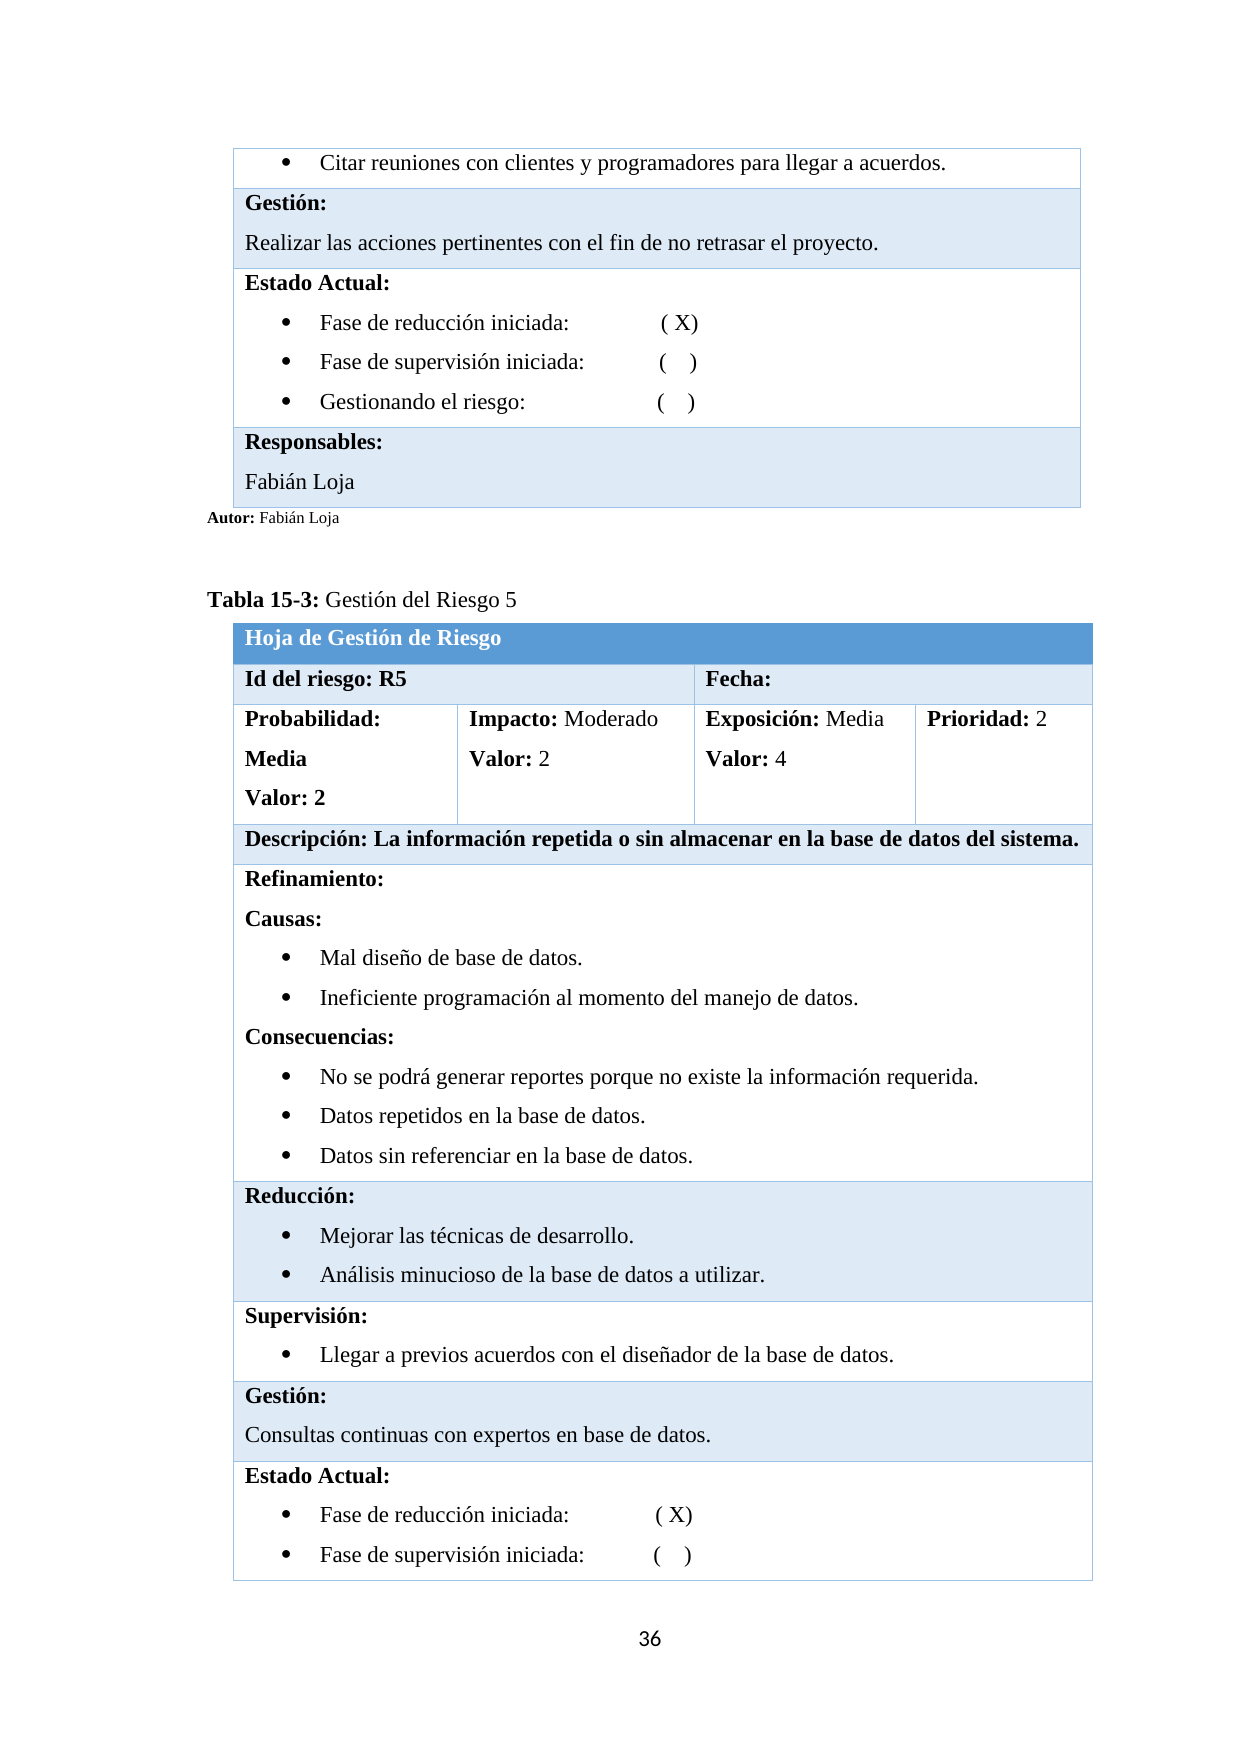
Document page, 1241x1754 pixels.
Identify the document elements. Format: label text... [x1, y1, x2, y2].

table_cell Fecha: [695, 665, 1092, 704]
table_cell Gestión: Consultas continuas con expertos en base de datos. [234, 1382, 1092, 1461]
table_cell Exposición: Media Valor: 4 [695, 705, 915, 824]
table_cell Refinamiento: Causas: Mal diseño de base de datos. Ineficiente programación al momento del manejo de datos. Consecuencias: No se podrá generar reportes porque no existe la información requerida. Datos repetidos en la base de datos. Datos sin referenciar en la base de datos. [234, 865, 1092, 1181]
text Tabla 15-3: Gestión del Riesgo 5 [207, 587, 1092, 613]
table_cell Reducción: Mejorar las técnicas de desarrollo. Análisis minucioso de la base de datos a utilizar. [234, 1182, 1092, 1301]
table_cell Estado Actual: Fase de reducción iniciada: ( X) Fase de supervisión iniciada: ( ) Gestionando el riesgo: ( ) [234, 269, 1080, 427]
table_cell Descripción: La información repetida o sin almacenar en la base de datos del sistema. [234, 825, 1092, 864]
table_cell Prioridad: 2 [916, 705, 1092, 824]
table_cell Impacto: Moderado Valor: 2 [458, 705, 694, 824]
table_header Hoja de Gestión de Riesgo [234, 624, 1092, 664]
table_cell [234, 149, 1080, 188]
text Autor: Fabián Loja [207, 508, 1092, 527]
table_cell Id del riesgo: R5 [234, 665, 694, 704]
table_cell Gestión: Realizar las acciones pertinentes con el fin de no retrasar el proyecto. [234, 189, 1080, 268]
table_cell Probabilidad: Media Valor: 2 [234, 705, 457, 824]
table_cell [234, 1462, 1092, 1580]
table_cell Supervisión: Llegar a previos acuerdos con el diseñador de la base de datos. [234, 1302, 1092, 1381]
table_cell Responsables: Fabián Loja [234, 428, 1080, 507]
